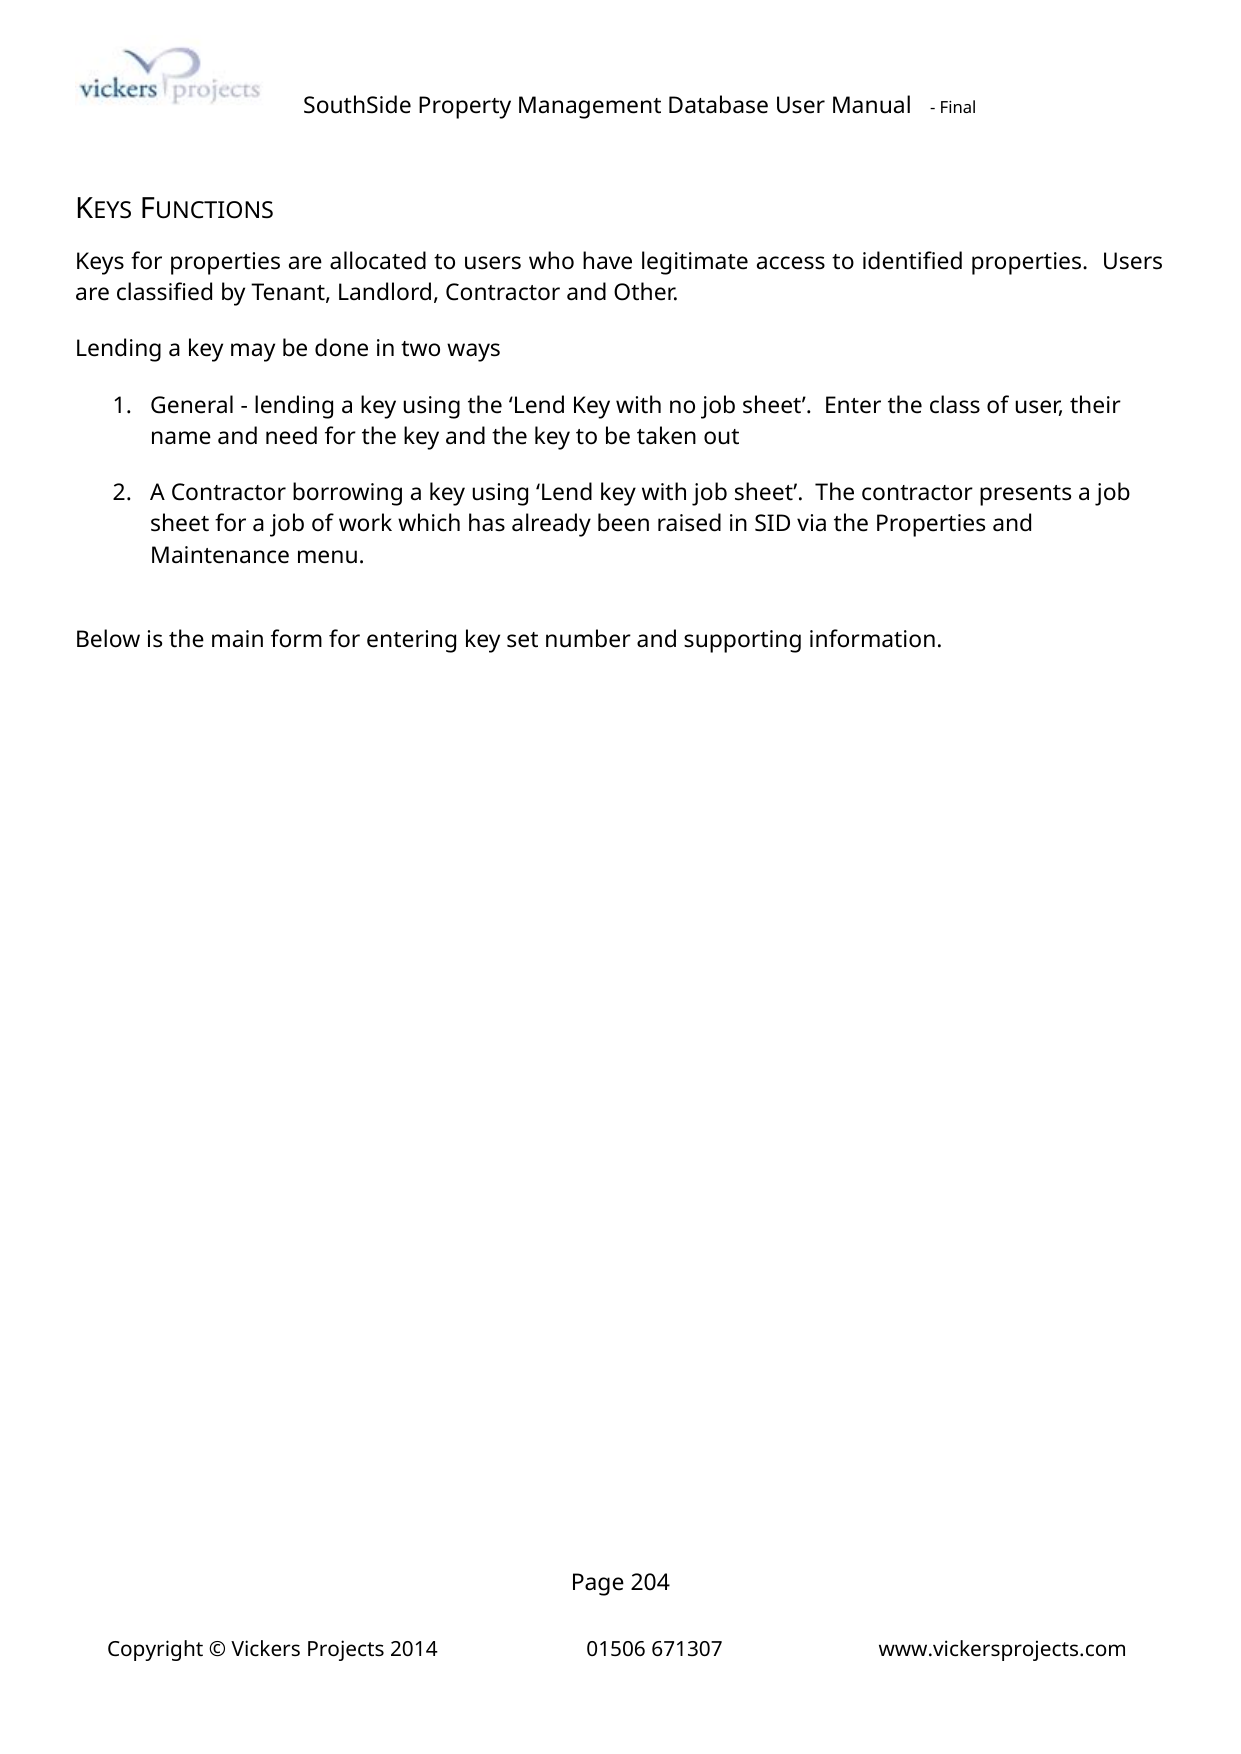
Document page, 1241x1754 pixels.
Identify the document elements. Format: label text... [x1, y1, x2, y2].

list A Contractor borrowing a key using ‘Lend key with job sheet’. The contractor presents a job sheet for a job of work which has already been raised in SID via the Properties and Maintenance menu. [112, 476, 1165, 598]
text Below is the main form for entering key set number and supporting information. [75, 623, 1165, 654]
text Lending a key may be done in two ways [75, 332, 1165, 364]
text Keys for properties are allocated to users who have legitimate access to identified properties. Users are classified by Tenant, Landlord, Contractor and Other. [75, 245, 1165, 307]
picture [75, 35, 268, 114]
list General - lending a key using the ‘Lend Key with no job sheet’. Enter the class of user, their name and need for the key and the key to be taken out [112, 389, 1165, 451]
subtitle Keys Functions [75, 188, 1165, 227]
